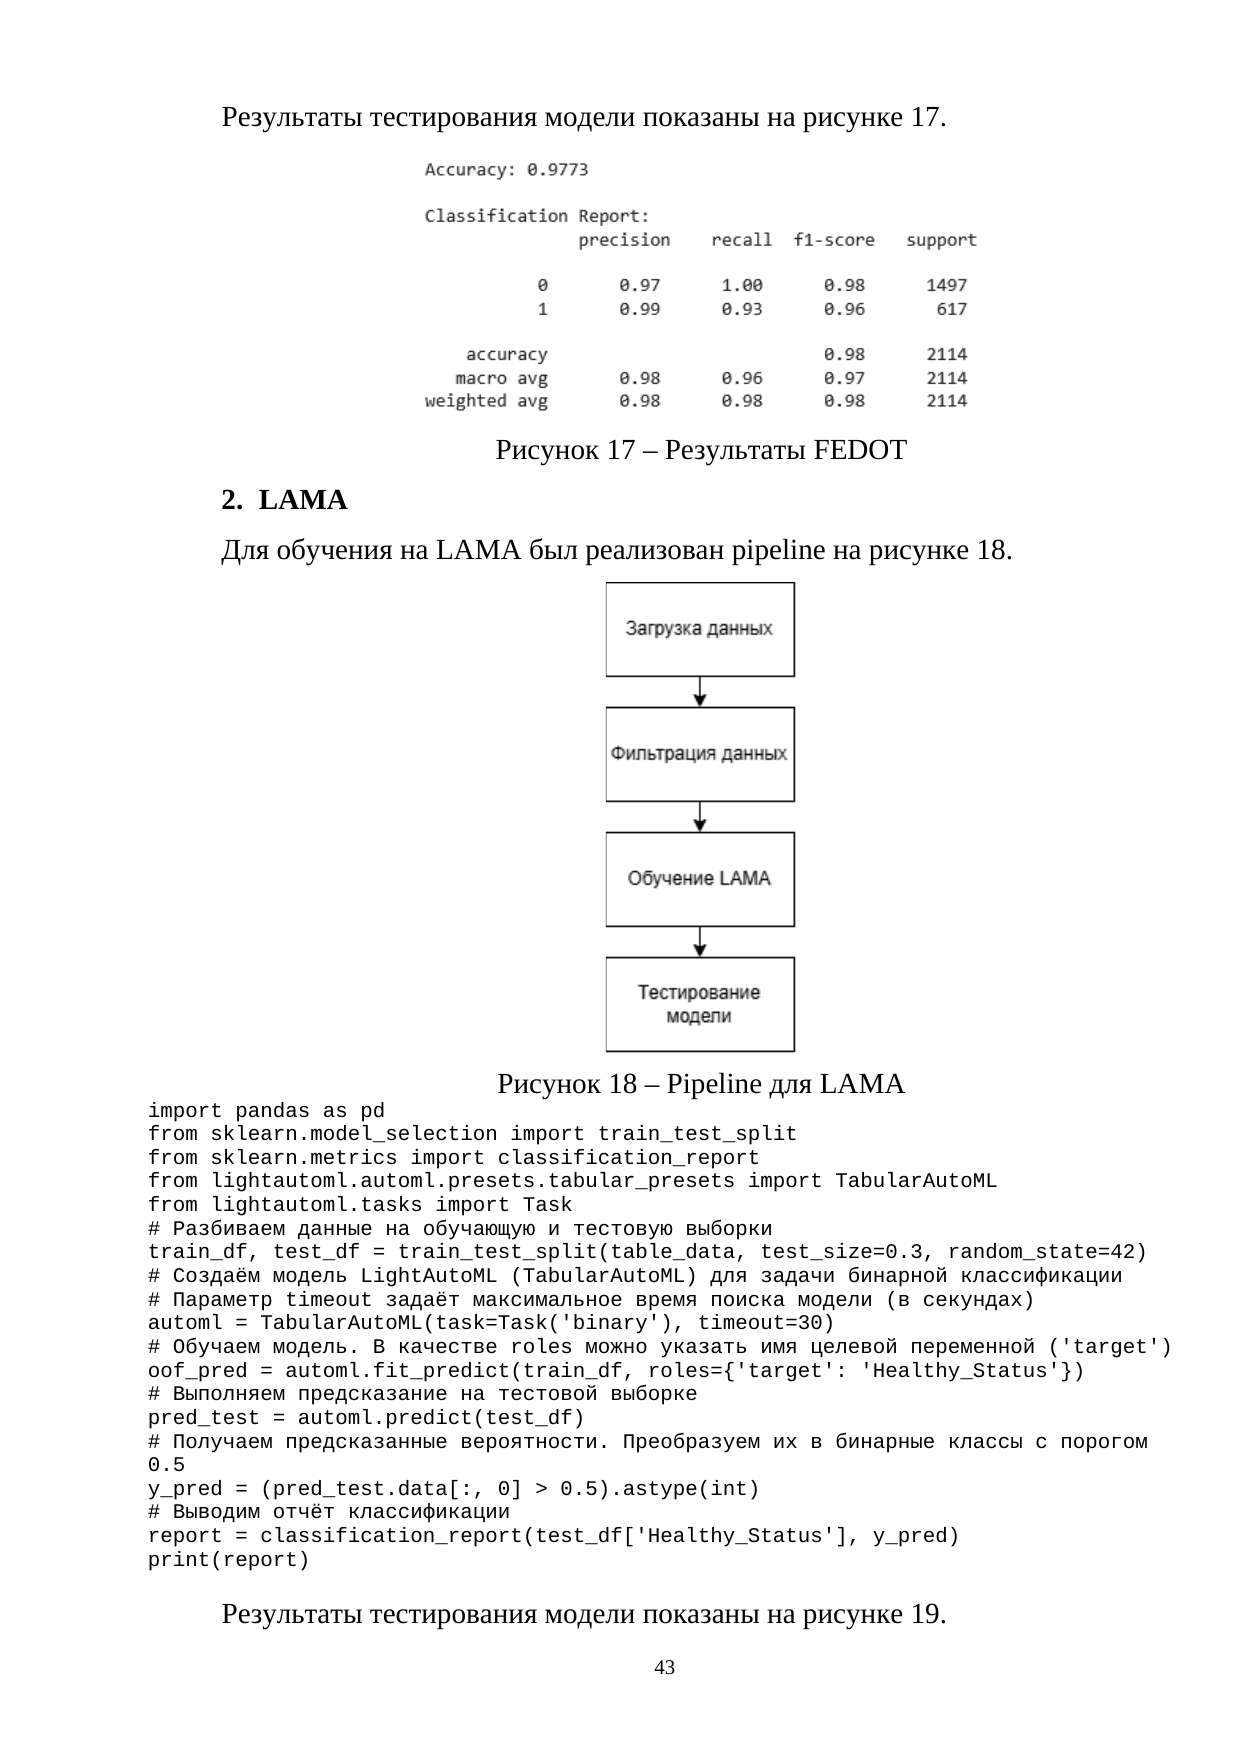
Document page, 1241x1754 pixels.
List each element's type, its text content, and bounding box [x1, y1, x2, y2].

text # Выводим отчёт классификации [148, 1502, 1181, 1525]
text import pandas as pd [148, 1099, 1181, 1123]
text Рисунок 17 – Результаты FEDOT [148, 432, 1181, 465]
text # Создаём модель LightAutoML (TabularAutoML) для задачи бинарной классификации [148, 1265, 1181, 1289]
text oof_pred = automl.fit_predict(train_df, roles={'target': 'Healthy_Status'}) [148, 1360, 1181, 1383]
text report = classification_report(test_df['Healthy_Status'], y_pred) [148, 1525, 1181, 1549]
text # Выполняем предсказание на тестовой выборке [148, 1383, 1181, 1407]
picture [605, 582, 797, 1054]
text Результаты тестирования модели показаны на рисунке 17. [148, 99, 1181, 133]
text y_pred = (pred_test.data[:, 0] > 0.5).astype(int) [148, 1478, 1181, 1502]
text Рисунок 18 – Pipeline для LAMA [221, 1066, 1181, 1099]
text train_df, test_df = train_test_split(table_data, test_size=0.3, random_state=42) [148, 1241, 1181, 1265]
text from lightautoml.tasks import Task [148, 1194, 1181, 1218]
text from sklearn.metrics import classification_report [148, 1147, 1181, 1171]
text # Разбиваем данные на обучающую и тестовую выборки [148, 1218, 1181, 1241]
text from lightautoml.automl.presets.tabular_presets import TabularAutoML [148, 1171, 1181, 1194]
text pred_test = automl.predict(test_df) [148, 1407, 1181, 1431]
text Результаты тестирования модели показаны на рисунке 19. [148, 1597, 1181, 1630]
text automl = TabularAutoML(task=Task('binary'), timeout=30) [148, 1312, 1181, 1336]
text # Параметр timeout задаёт максимальное время поиска модели (в секундах) [148, 1289, 1181, 1312]
picture [408, 149, 994, 420]
text # Обучаем модель. В качестве roles можно указать имя целевой переменной ('target') [148, 1336, 1181, 1360]
list LAMA [221, 482, 1181, 516]
text # Получаем предсказанные вероятности. Преобразуем их в бинарные классы с порогом 0.5 [148, 1431, 1181, 1478]
text from sklearn.model_selection import train_test_split [148, 1123, 1181, 1147]
text Для обучения на LAMA был реализован pipeline на рисунке 18. [221, 532, 1181, 566]
text print(report) [148, 1549, 1181, 1572]
